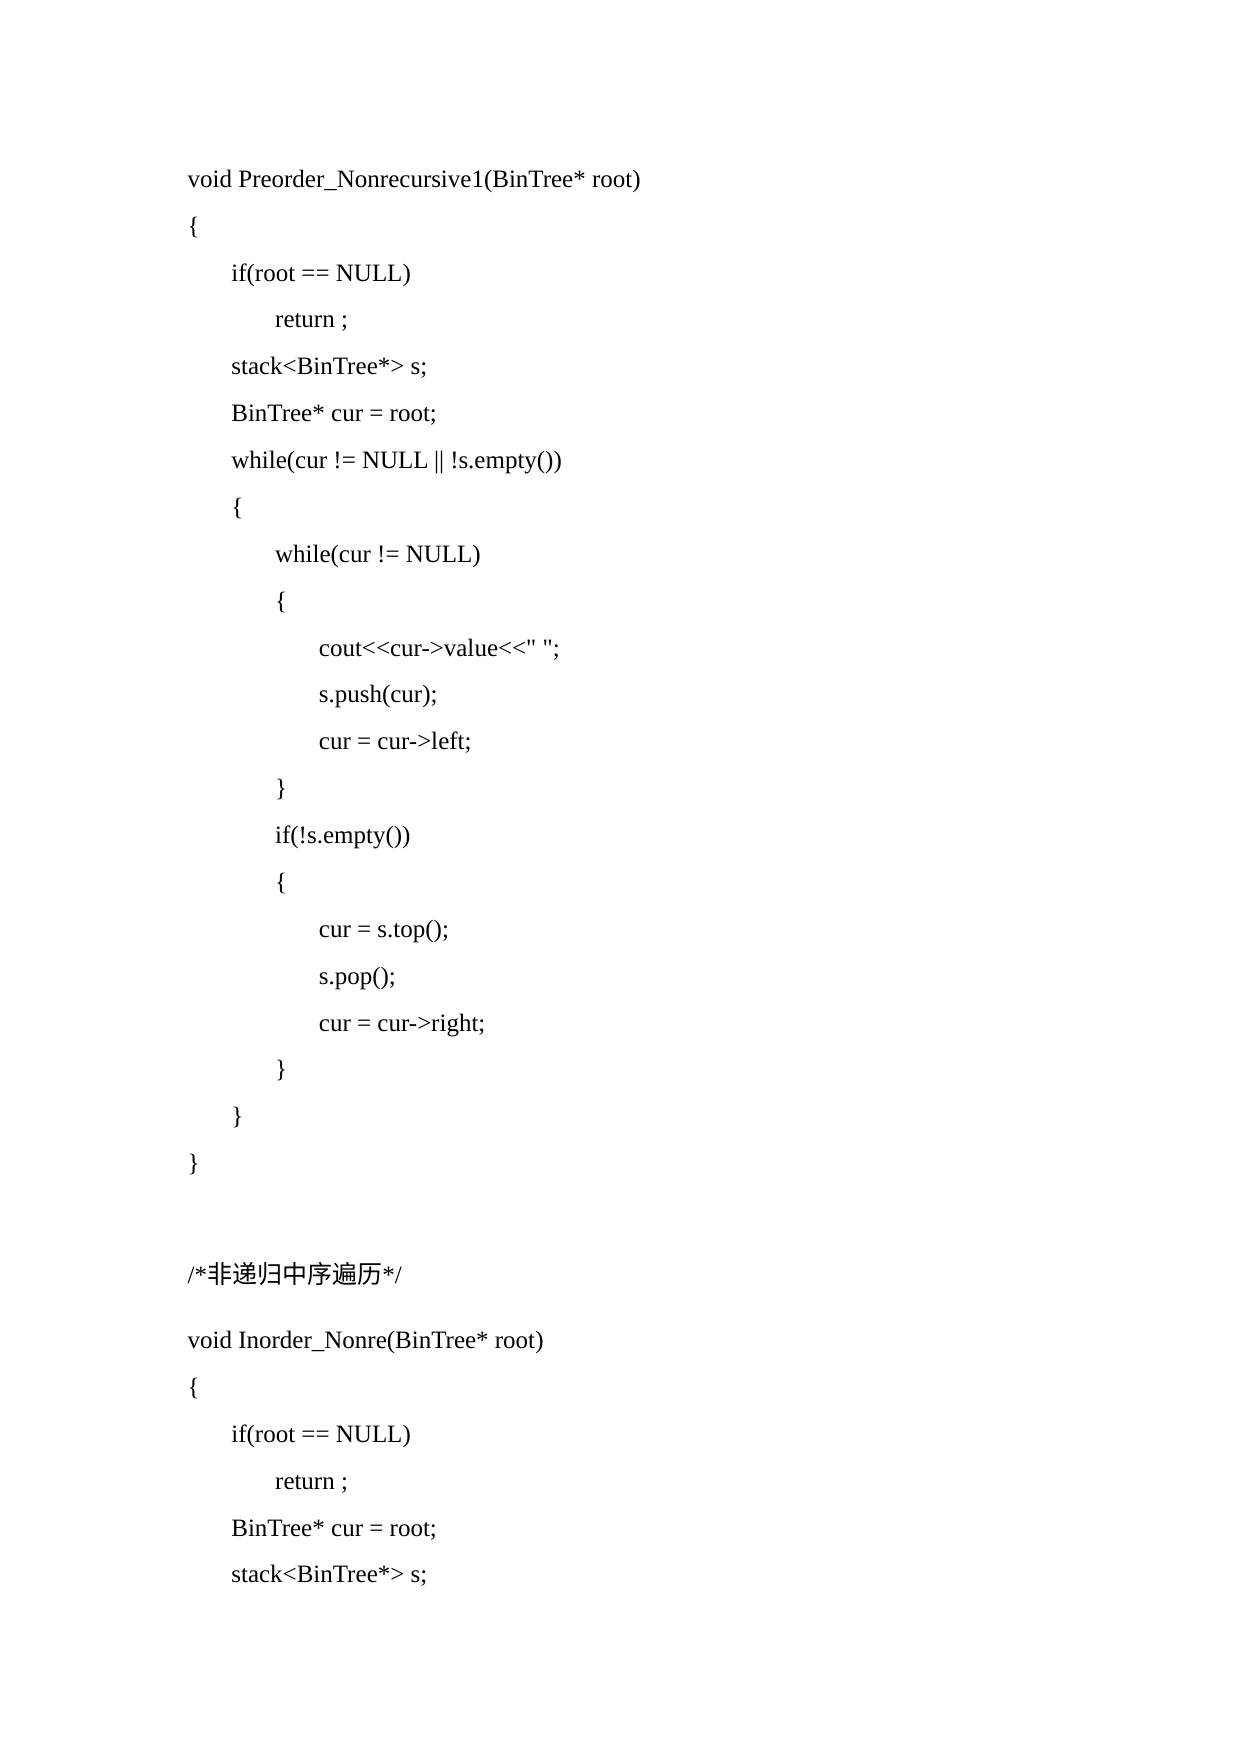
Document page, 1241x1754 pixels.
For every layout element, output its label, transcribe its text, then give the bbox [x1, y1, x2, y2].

text } [187, 1099, 1053, 1132]
text { [187, 584, 1053, 616]
text s.push(cur); [187, 678, 1053, 710]
text { [187, 490, 1053, 523]
text cur = s.top(); [187, 912, 1053, 944]
text if(root == NULL) [187, 1417, 1053, 1449]
text return ; [187, 1464, 1053, 1496]
text BinTree* cur = root; [187, 396, 1053, 429]
text { [187, 865, 1053, 898]
text while(cur != NULL || !s.empty()) [187, 443, 1053, 476]
text stack<BinTree*> s; [187, 1558, 1053, 1590]
text cout<<cur->value<<" "; [187, 631, 1053, 663]
text cur = cur->left; [187, 724, 1053, 757]
text while(cur != NULL) [187, 537, 1053, 569]
text } [187, 1146, 1053, 1179]
text } [187, 1053, 1053, 1085]
text return ; [187, 303, 1053, 335]
text { [187, 1370, 1053, 1403]
text stack<BinTree*> s; [187, 349, 1053, 382]
text if(root == NULL) [187, 256, 1053, 288]
text cur = cur->right; [187, 1006, 1053, 1038]
text { [187, 209, 1053, 241]
text s.pop(); [187, 959, 1053, 991]
text } [187, 771, 1053, 804]
text /*非递归中序遍历*/ [187, 1240, 1053, 1305]
text if(!s.empty()) [187, 818, 1053, 851]
text BinTree* cur = root; [187, 1511, 1053, 1543]
text void Inorder_Nonre(BinTree* root) [187, 1323, 1053, 1356]
text void Preorder_Nonrecursive1(BinTree* root) [187, 162, 1053, 194]
